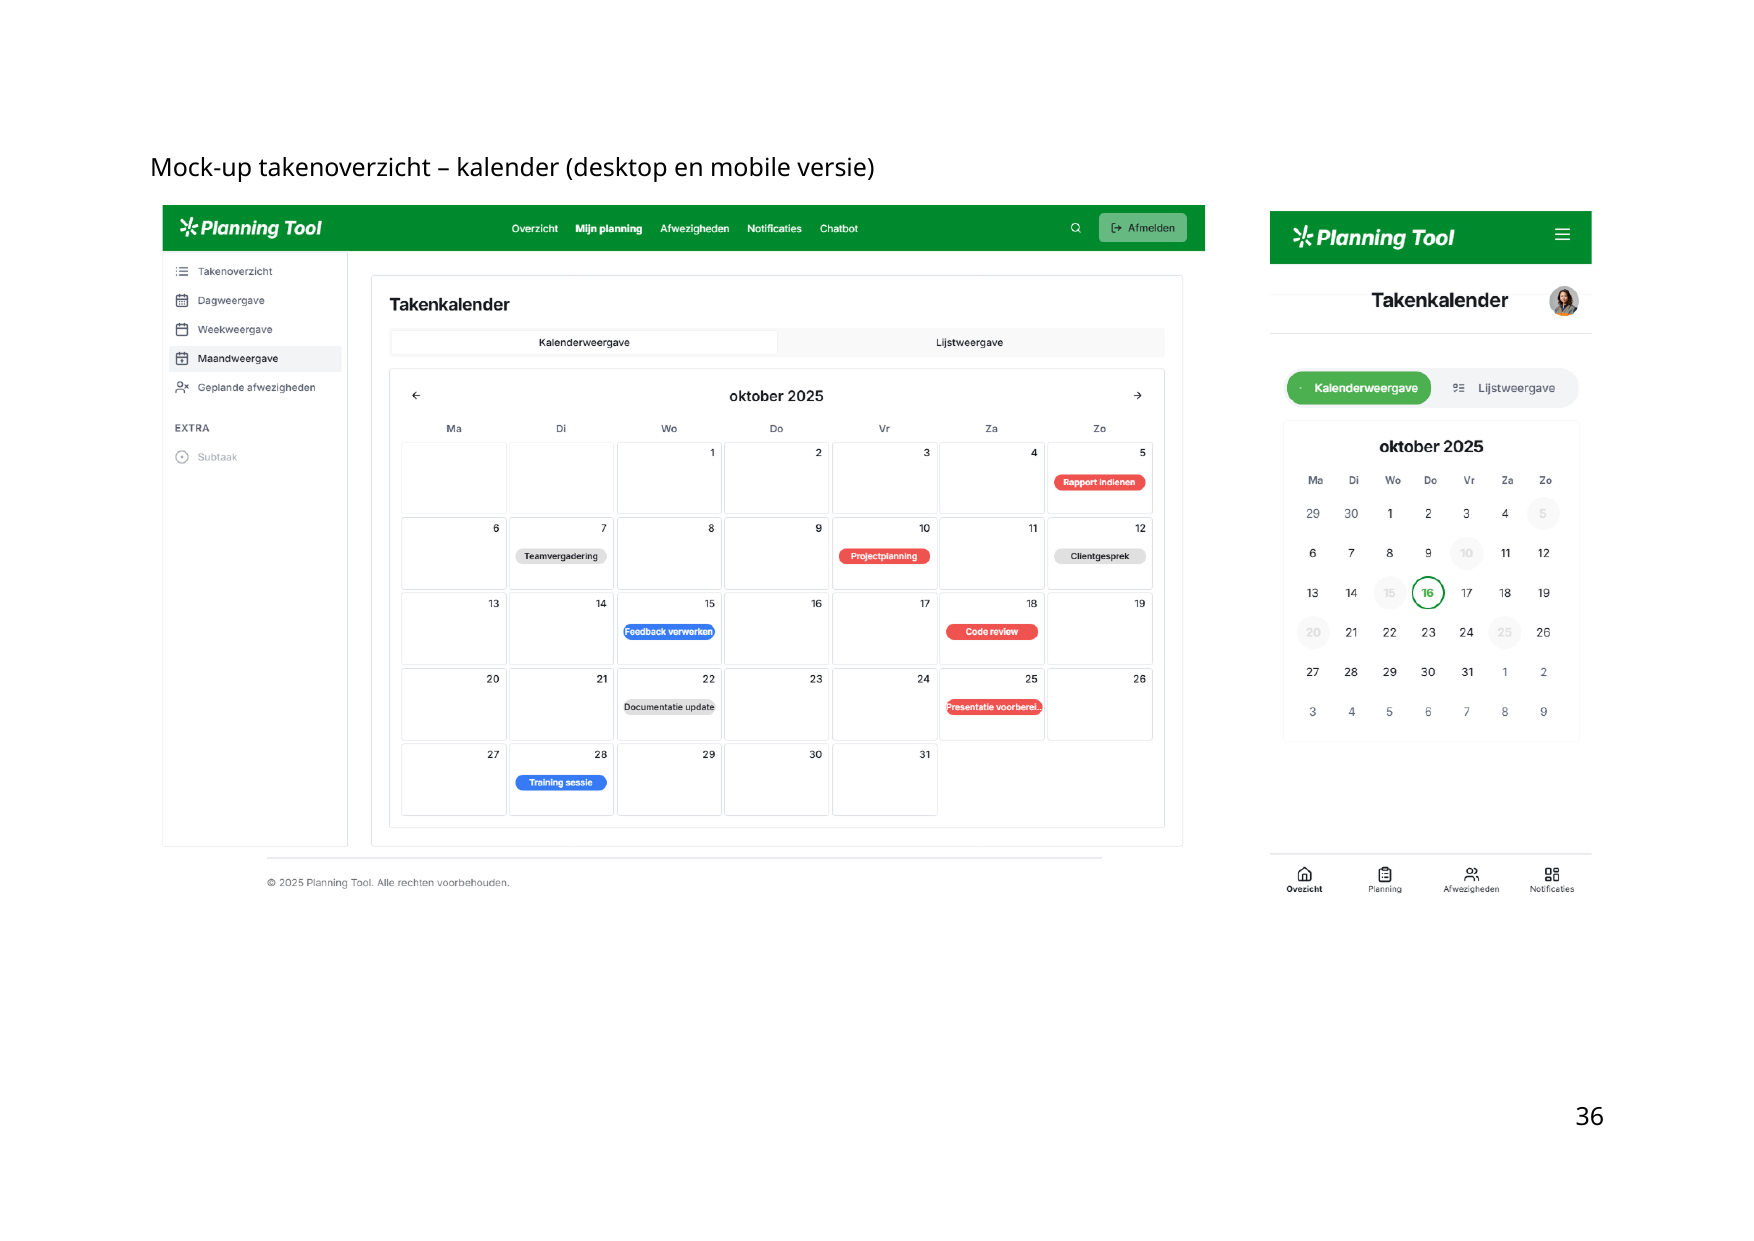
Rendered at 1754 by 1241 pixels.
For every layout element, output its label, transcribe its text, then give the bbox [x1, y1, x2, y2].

text Mock-up takenoverzicht – kalender (desktop en mobile versie) [150, 150, 1604, 184]
picture [1270, 211, 1592, 907]
picture [162, 205, 1206, 907]
